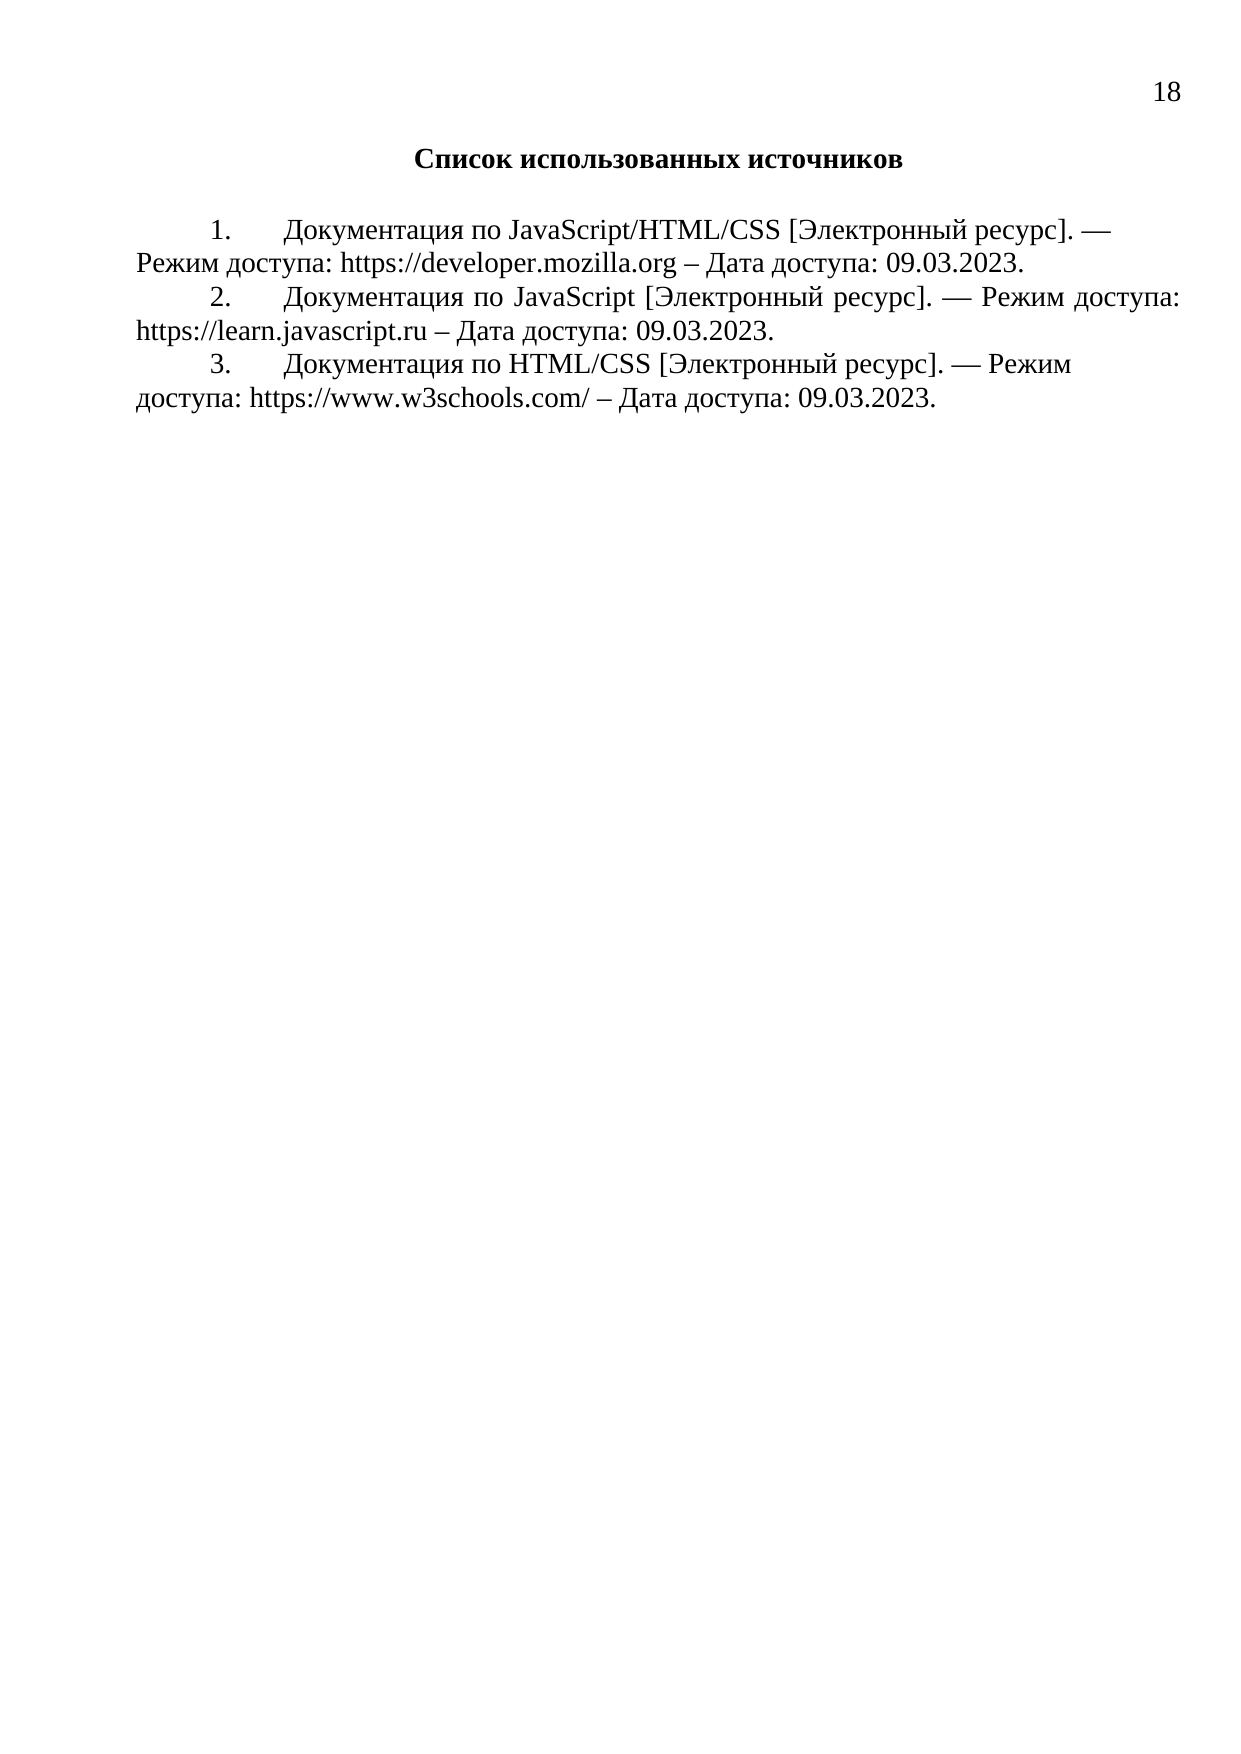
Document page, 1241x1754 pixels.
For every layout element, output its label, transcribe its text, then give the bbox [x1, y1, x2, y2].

list Документация по JavaScript/HTML/CSS [Электронный ресурс]. — Режим доступа: https://developer.mozilla.org – Дата доступа: 09.03.2023. [136, 212, 1181, 279]
list Документация по JavaScript [Электронный ресурс]. — Режим доступа: https://learn.javascript.ru – Дата доступа: 09.03.2023. [136, 279, 1181, 346]
text Список использованных источников [136, 141, 1181, 174]
list Документация по HTML/CSS [Электронный ресурс]. — Режим доступа: https://www.w3schools.com/ – Дата доступа: 09.03.2023. [136, 346, 1181, 413]
